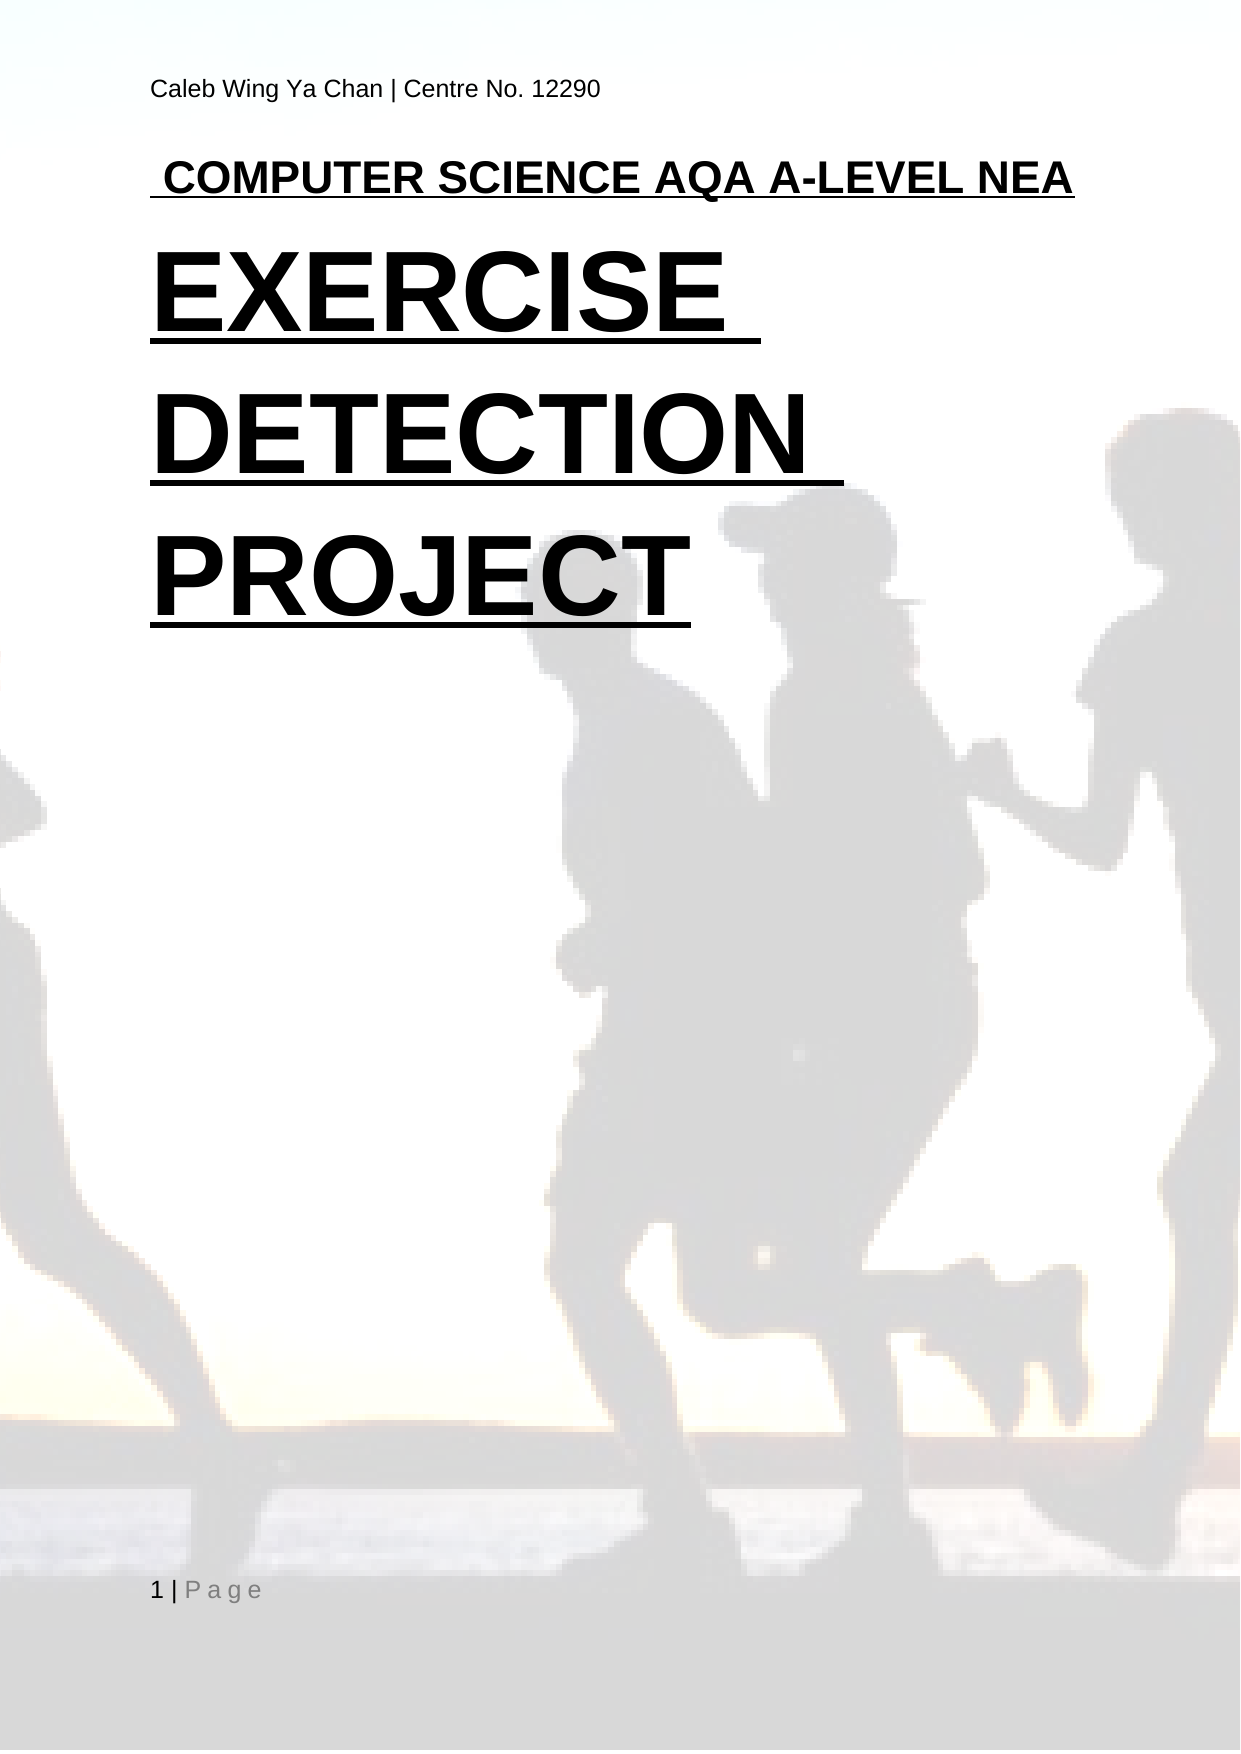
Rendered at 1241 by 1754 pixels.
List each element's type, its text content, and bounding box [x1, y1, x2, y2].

title COMPUTER SCIENCE AQA A-LEVEL NEA [150, 150, 1090, 203]
title EXERCISE DETECTION PROJECT [150, 224, 1090, 640]
